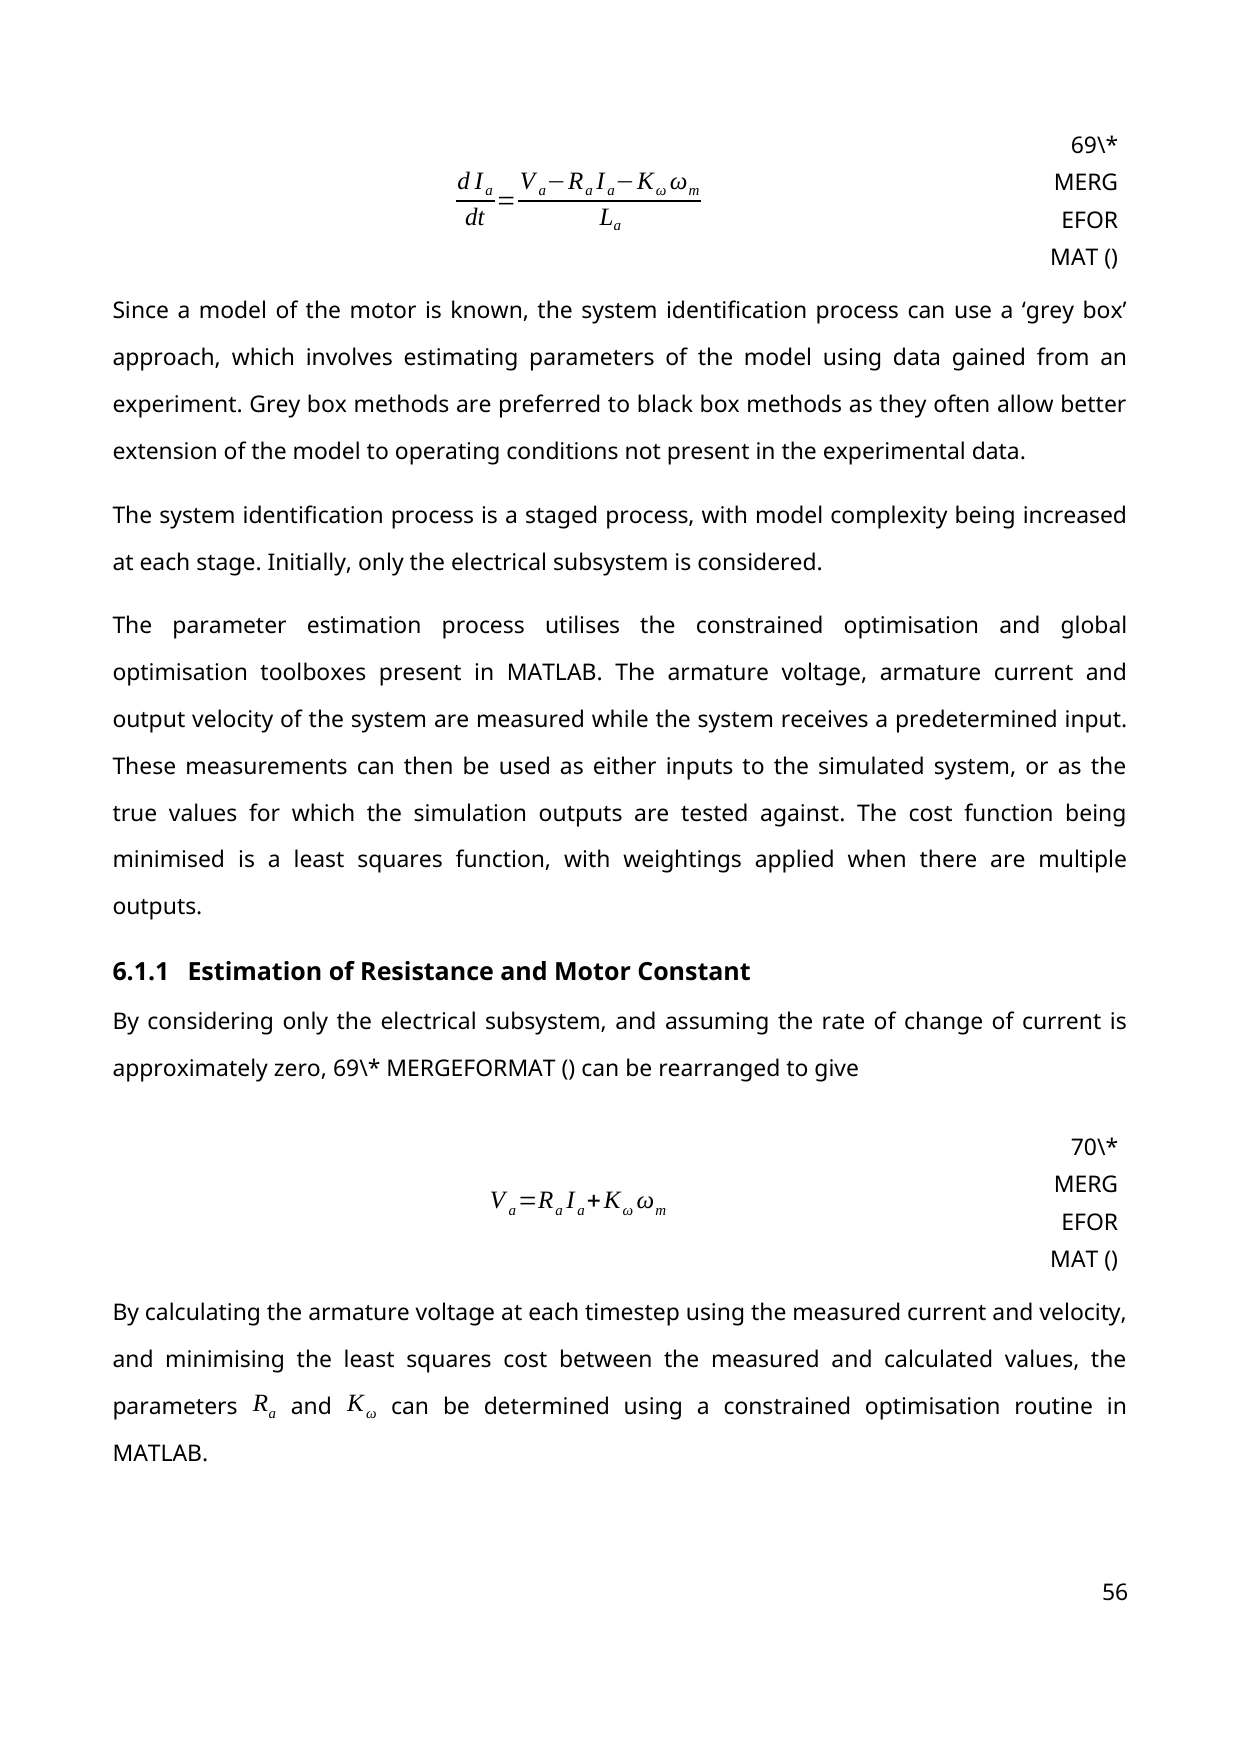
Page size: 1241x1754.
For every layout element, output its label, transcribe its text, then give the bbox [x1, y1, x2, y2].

table_header [1044, 1115, 1118, 1296]
text The system identification process is a staged process, with model complexity being increased at each stage. Initially, only the electrical subsystem is considered. [112, 499, 1128, 577]
text By calculating the armature voltage at each timestep using the measured current and velocity, and minimising the least squares cost between the measured and calculated values, the parameters and can be determined using a constrained optimisation routine in MATLAB. [112, 1296, 1128, 1468]
text By considering only the electrical subsystem, and assuming the rate of change of current is approximately zero, (69) can be rearranged to give [112, 1005, 1128, 1083]
text Since a model of the motor is known, the system identification process can use a ‘grey box’ approach, which involves estimating parameters of the model using data gained from an experiment. Grey box methods are preferred to black box methods as they often allow better extension of the model to operating conditions not present in the experimental data. [112, 294, 1128, 466]
table_cell [112, 112, 1043, 294]
text The parameter estimation process utilises the constrained optimisation and global optimisation toolboxes present in MATLAB. The armature voltage, armature current and output velocity of the system are measured while the system receives a predetermined input. These measurements can then be used as either inputs to the simulated system, or as the true values for which the simulation outputs are tested against. The cost function being minimised is a least squares function, with weightings applied when there are multiple outputs. [112, 609, 1128, 922]
table_header [112, 1115, 1043, 1296]
subtitle Estimation of Resistance and Motor Constant [112, 954, 1128, 988]
table_cell [1044, 112, 1118, 294]
